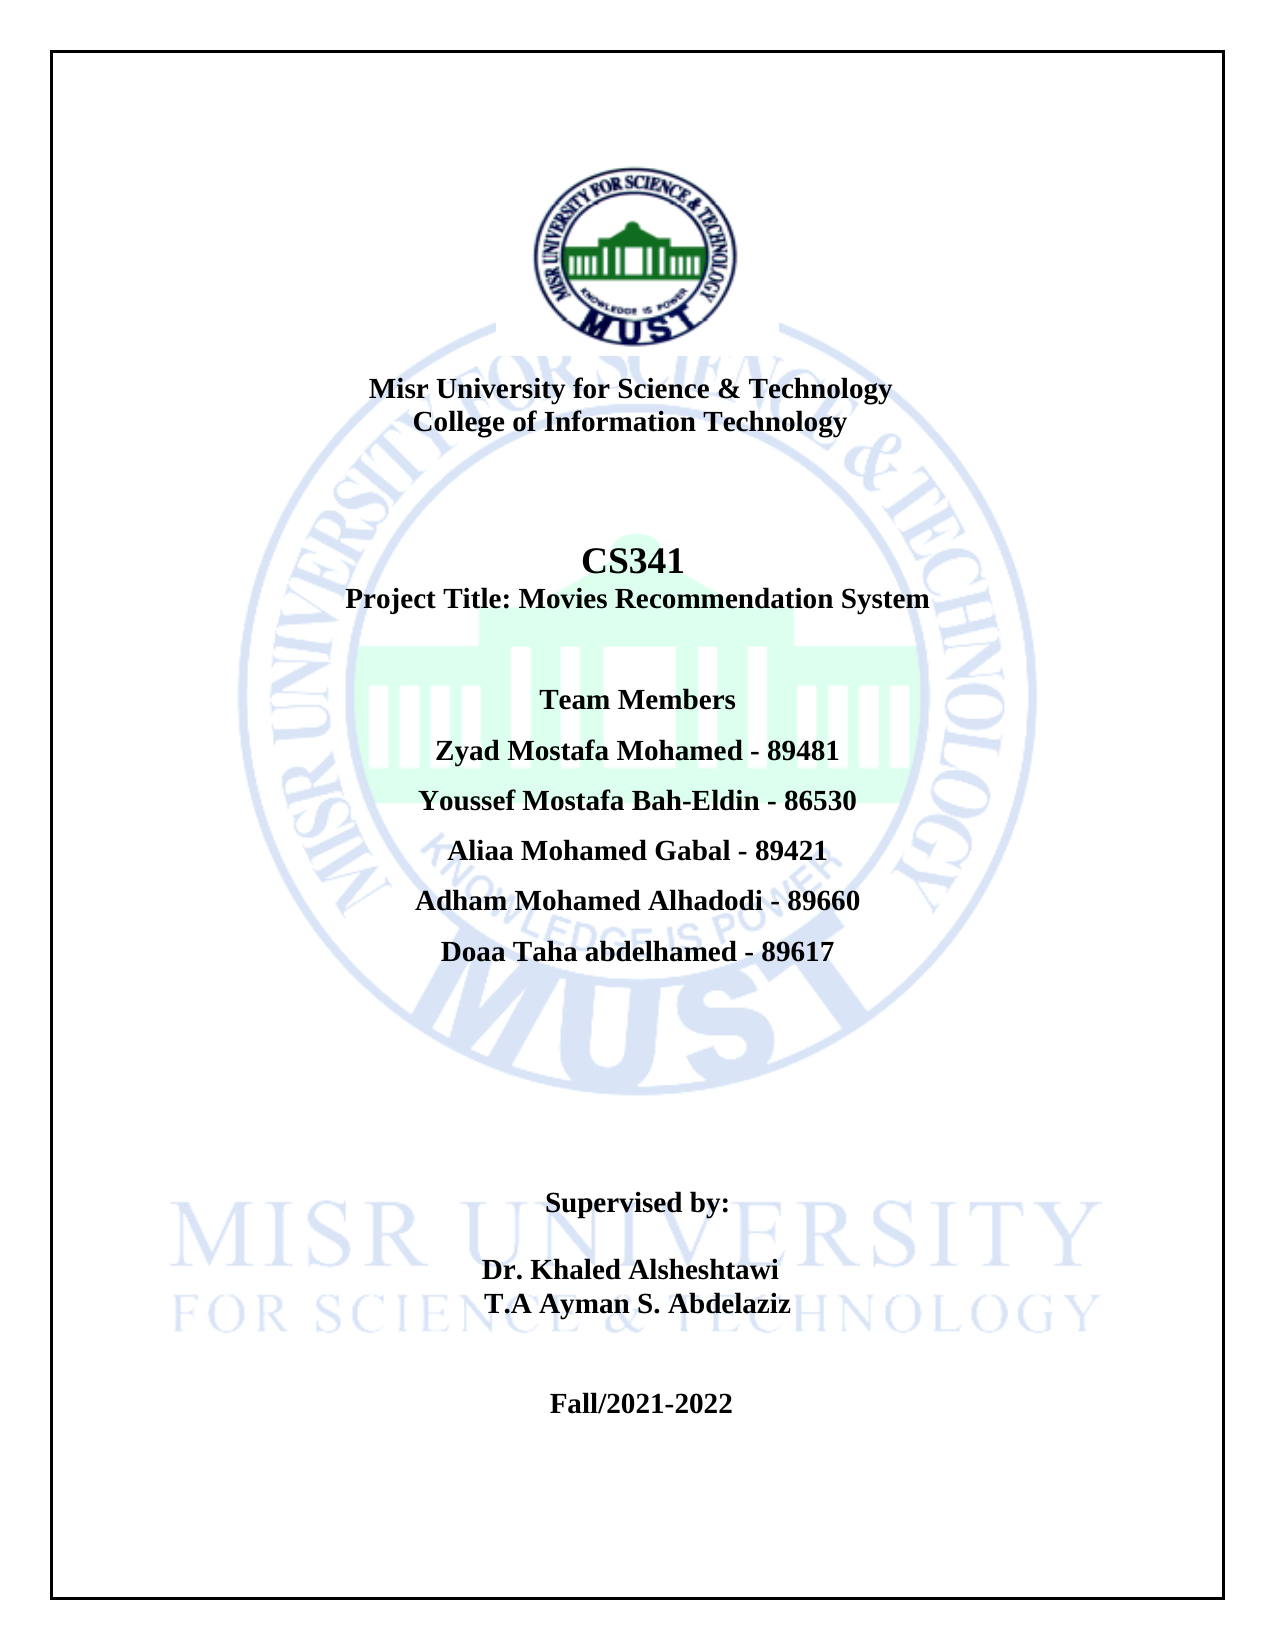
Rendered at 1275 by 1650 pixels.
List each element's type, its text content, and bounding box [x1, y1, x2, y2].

text Team Members [150, 682, 1125, 716]
text Fall/2021-2022 [150, 1387, 1125, 1420]
text Doaa Taha abdelhamed - 89617 [150, 934, 1125, 967]
text College of Information Technology [150, 404, 1125, 438]
text Aliaa Mohamed Gabal - 89421 [150, 833, 1125, 867]
text Adham Mohamed Alhadodi - 89660 [150, 883, 1125, 917]
text CS341 Project Title: Movies Recommendation System [150, 538, 1125, 615]
text Zyad Mostafa Mohamed - 89481 Youssef Mostafa Bah-Eldin - 86530 [150, 733, 1125, 816]
text Supervised by: [150, 1185, 1125, 1219]
text Misr University for Science & Technology [150, 371, 1125, 404]
text Dr. Khaled Alsheshtawi T.A Ayman S. Abdelaziz [150, 1252, 1125, 1319]
